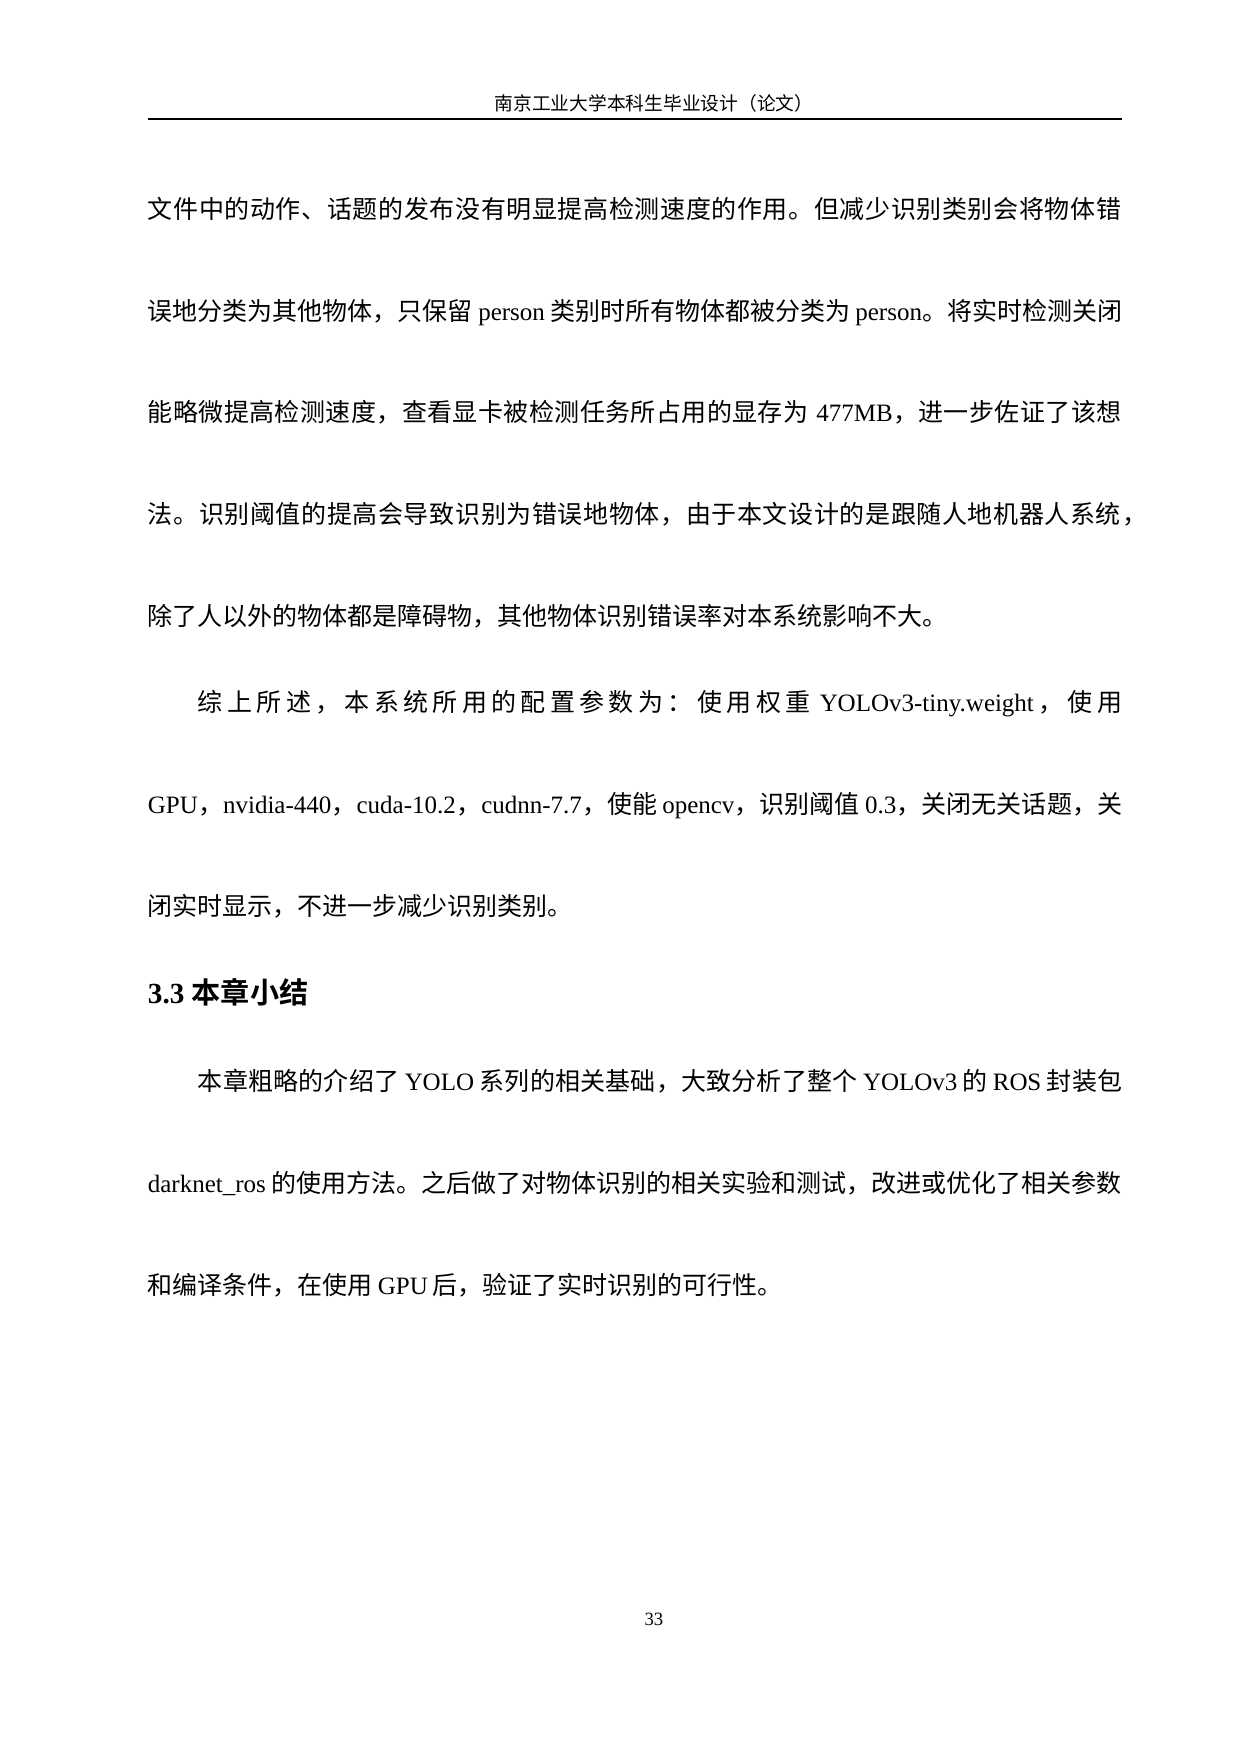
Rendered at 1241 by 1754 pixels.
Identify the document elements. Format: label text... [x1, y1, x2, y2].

text 3.3 本章小结 [148, 957, 1122, 1024]
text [148, 173, 1122, 649]
text 本章粗略的介绍了YOLO系列的相关基础，大致分析了整个YOLOv3的ROS封装包darknet_ros的使用方法。之后做了对物体识别的相关实验和测试，改进或优化了相关参数和编译条件，在使用GPU后，验证了实时识别的可行性。 [148, 1046, 1122, 1317]
text 综上所述，本系统所用的配置参数为：使用权重YOLOv3-tiny.weight，使用GPU，nvidia-440，cuda-10.2，cudnn-7.7，使能opencv，识别阈值0.3，关闭无关话题，关闭实时显示，不进一步减少识别类别。 [148, 667, 1122, 938]
